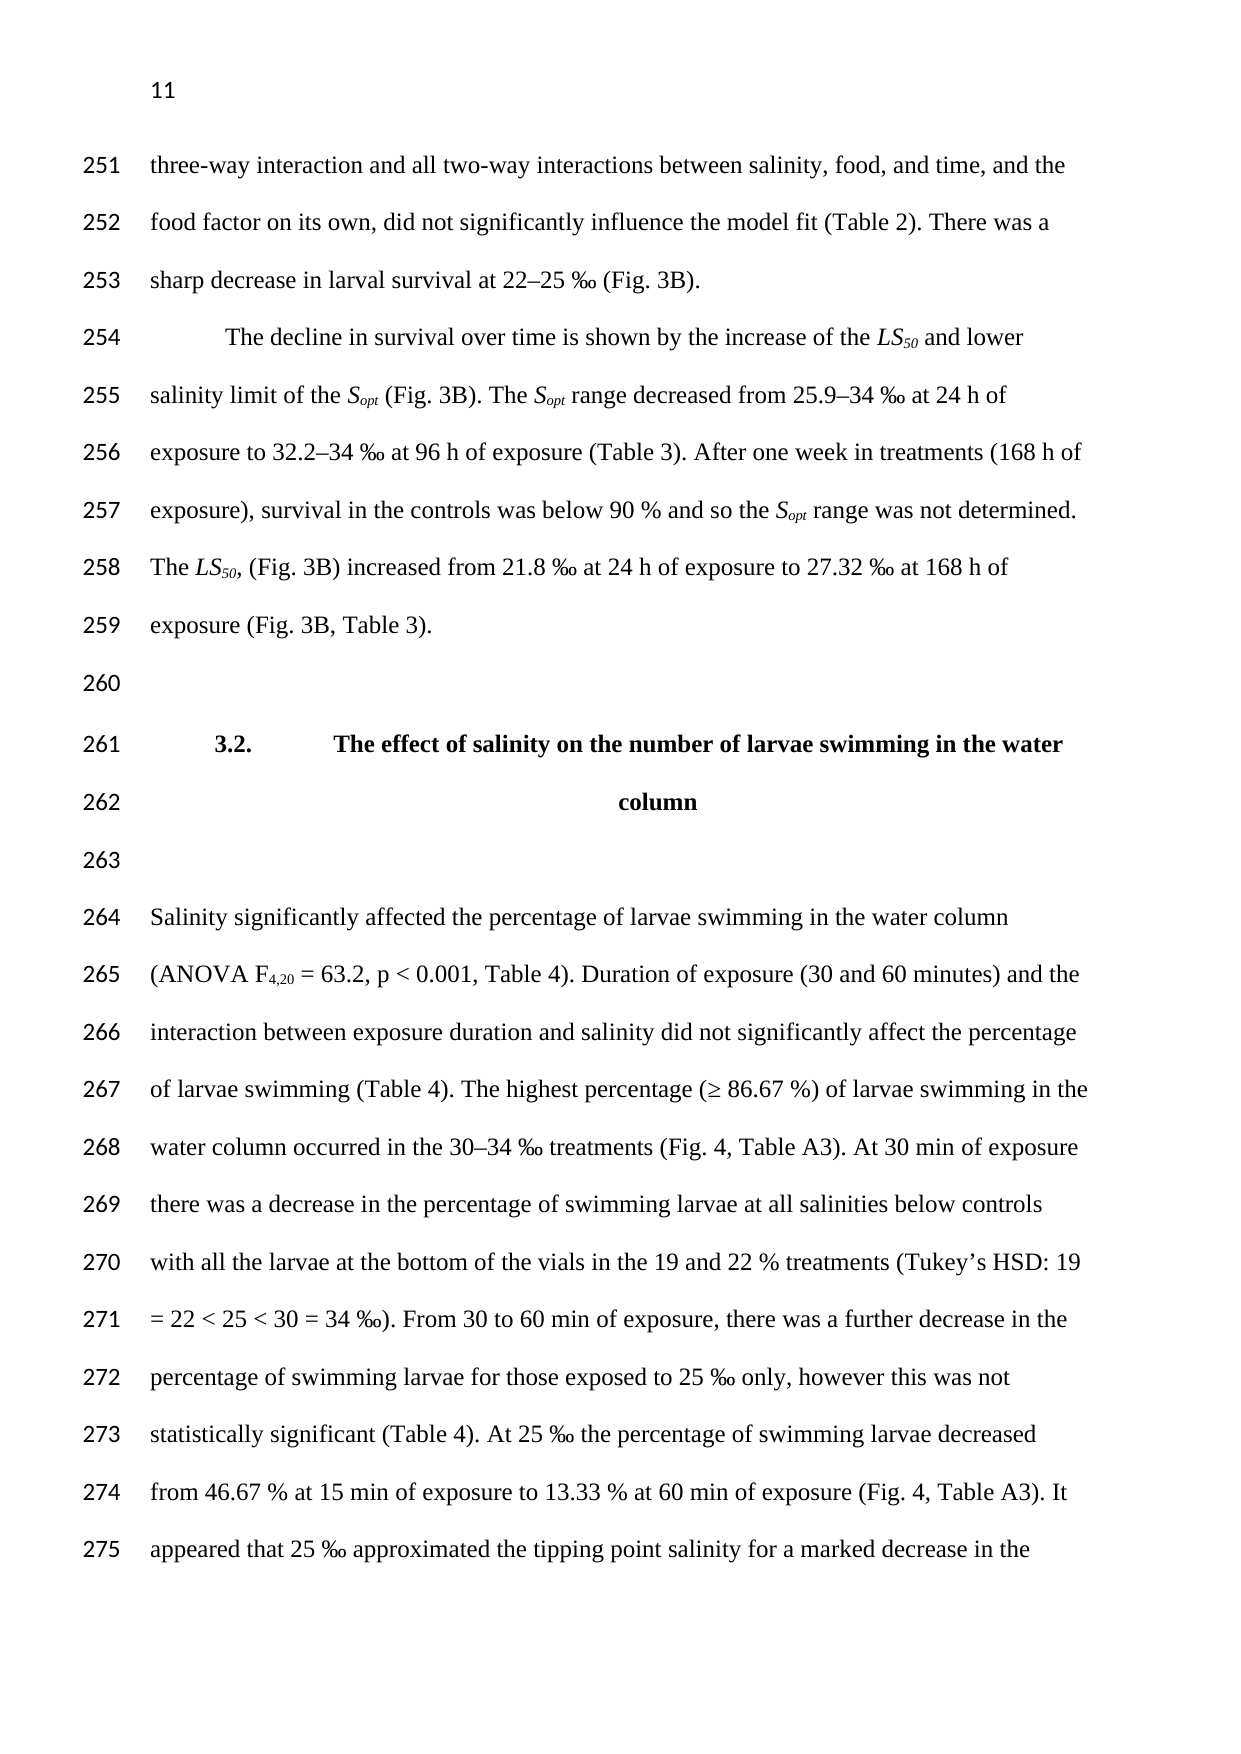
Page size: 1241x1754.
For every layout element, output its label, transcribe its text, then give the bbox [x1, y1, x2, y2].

text The decline in survival over time is shown by the increase of the LS50 and lower salinity limit of the Sopt (Fig. 3B). The Sopt range decreased from 25.9–34 ‰ at 24 h of exposure to 32.2–34 ‰ at 96 h of exposure (Table 3). After one week in treatments (168 h of exposure), survival in the controls was below 90 % and so the Sopt range was not determined. The LS50, (Fig. 3B) increased from 21.8 ‰ at 24 h of exposure to 27.32 ‰ at 168 h of exposure (Fig. 3B, Table 3). [150, 322, 1090, 639]
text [150, 902, 1090, 1563]
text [150, 150, 1090, 294]
subtitle The effect of salinity on the number of larvae swimming in the water column [187, 729, 1090, 815]
